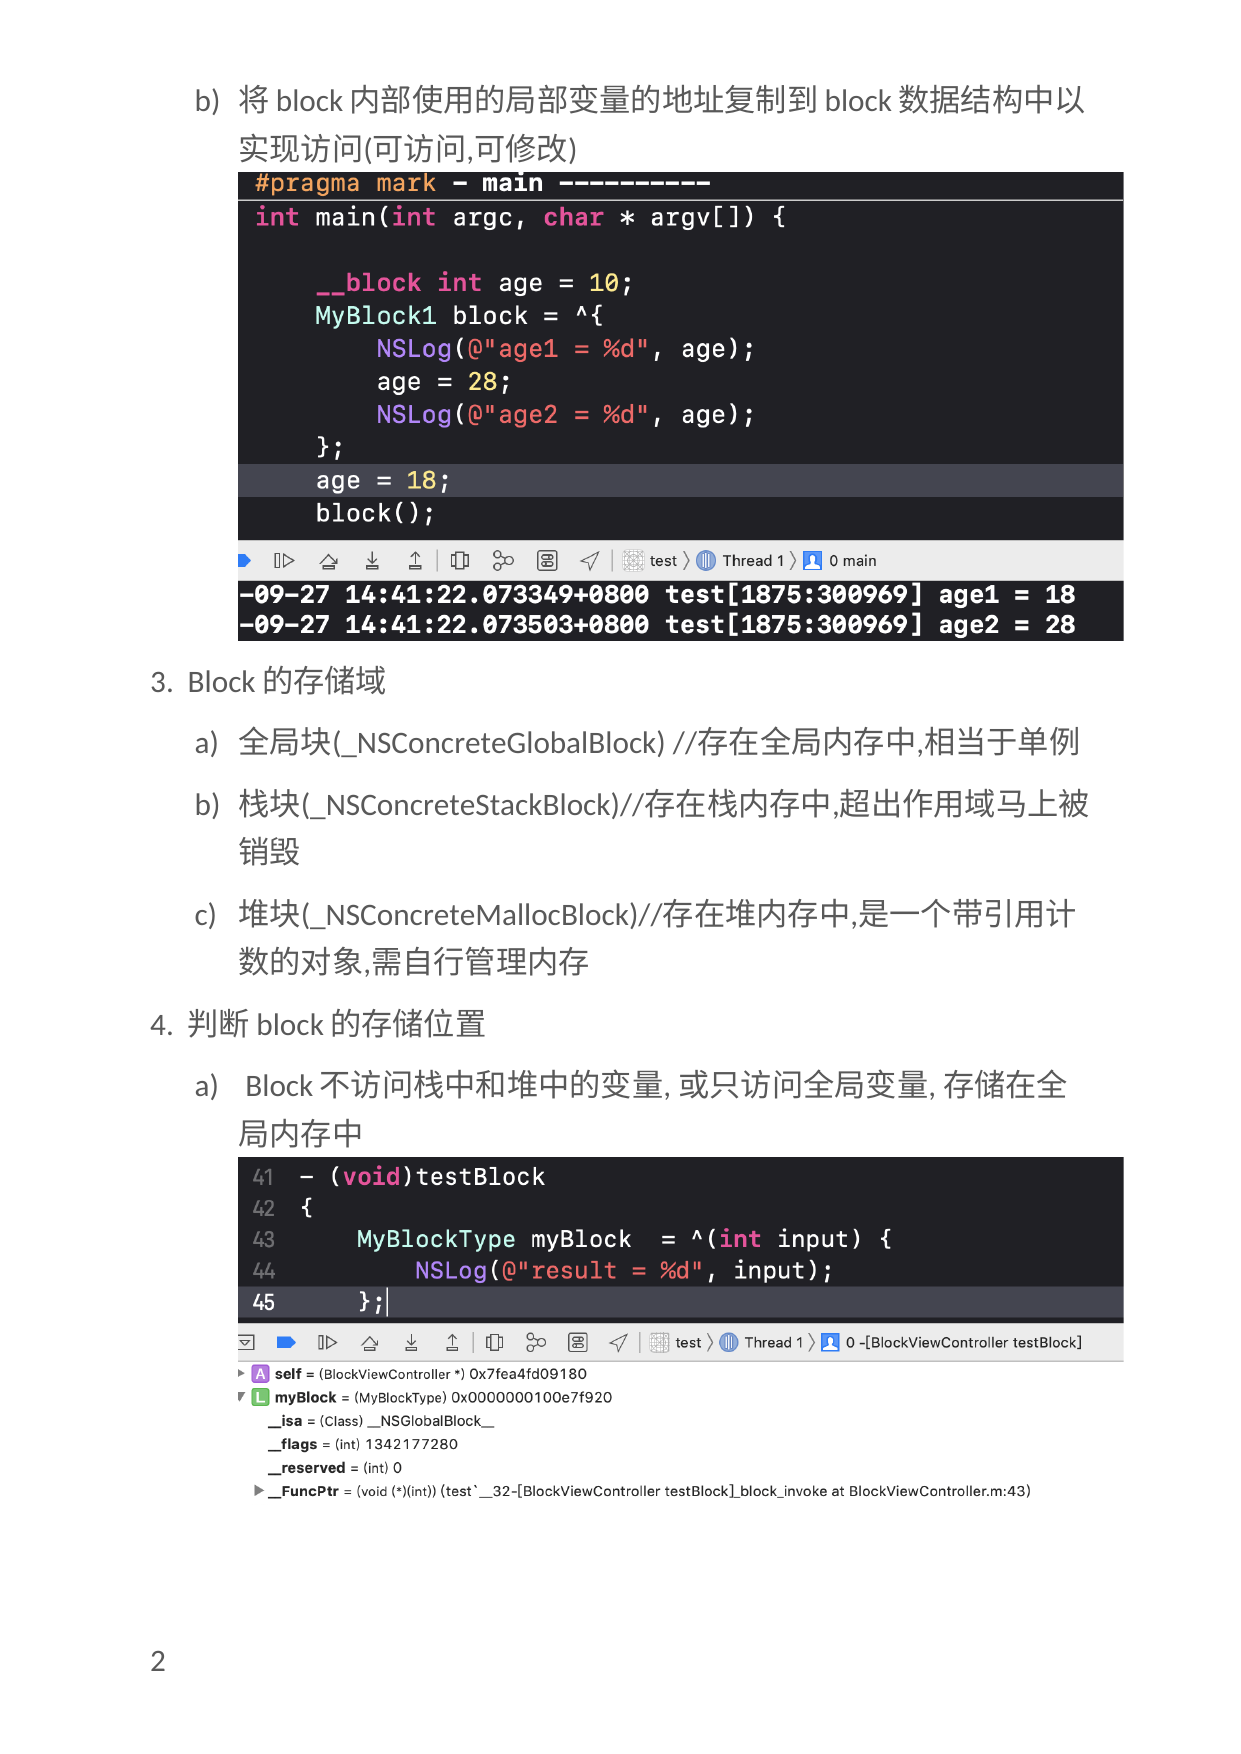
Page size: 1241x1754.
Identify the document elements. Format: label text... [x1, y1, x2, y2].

list 堆块(_NSConcreteMallocBlock)//存在堆内存中,是一个带引用计数的对象,需自行管理内存 [194, 889, 1090, 983]
picture [238, 172, 1124, 641]
list Block的存储域 [150, 656, 1090, 702]
list 判断block的存储位置 [150, 999, 1090, 1044]
picture [238, 1157, 1124, 1505]
list 全局块(_NSConcreteGlobalBlock) //存在全局内存中,相当于单例 [194, 718, 1090, 763]
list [194, 1060, 1090, 1505]
list 栈块(_NSConcreteStackBlock)//存在栈内存中,超出作用域马上被销毁 [194, 779, 1090, 873]
